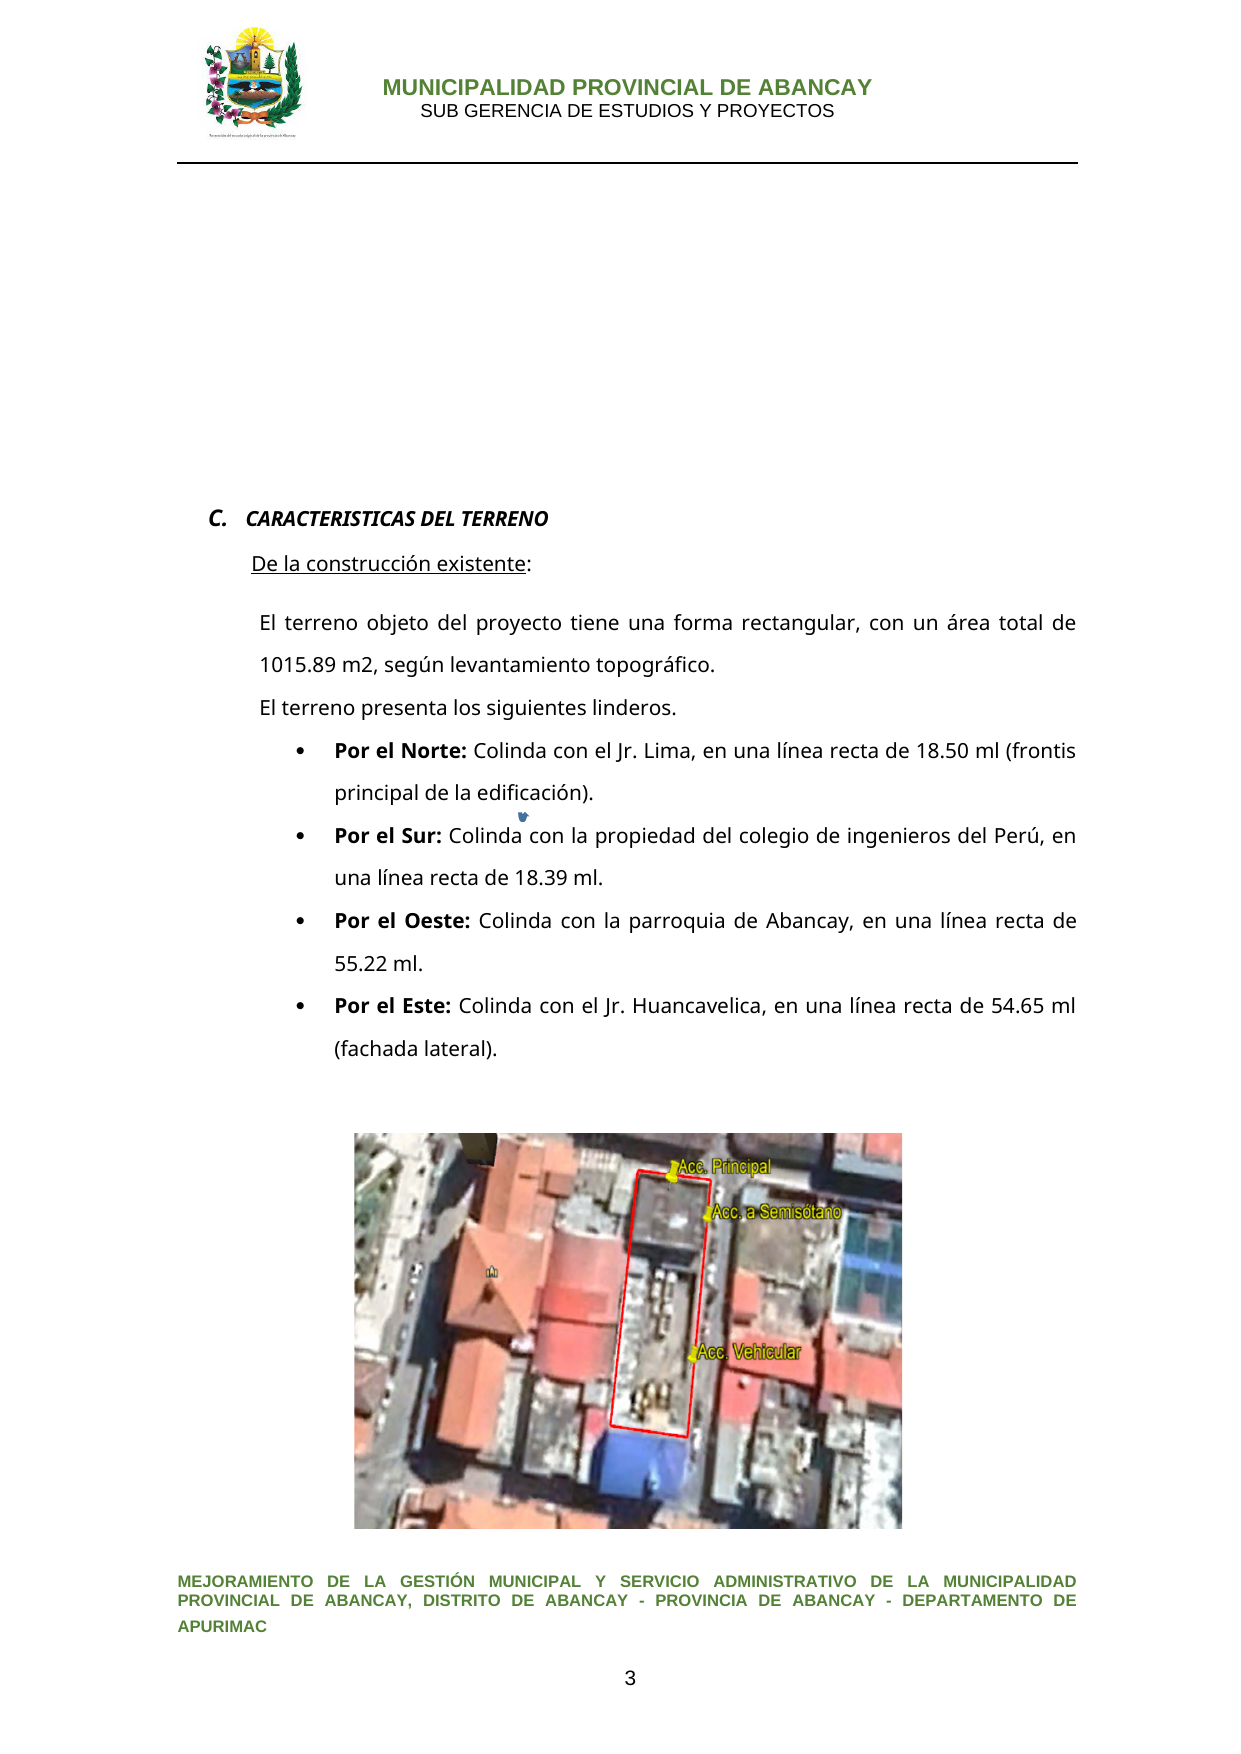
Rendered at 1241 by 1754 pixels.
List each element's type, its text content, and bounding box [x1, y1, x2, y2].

list De la construcción existente: [177, 549, 974, 577]
text El terreno objeto del proyecto tiene una forma rectangular, con un área total de 1015.89 m2, según levantamiento topográfico. [259, 608, 1078, 679]
picture [354, 1133, 903, 1529]
list Por el Este: Colinda con el Jr. Huancavelica, en una línea recta de 54.65 ml (fachada lateral). [297, 991, 1078, 1062]
list Por el Sur: Colinda con la propiedad del colegio de ingenieros del Perú, en una línea recta de 18.39 ml. [297, 821, 1078, 892]
subtitle CARACTERISTICAS DEL TERRENO [208, 502, 1078, 533]
picture [192, 27, 308, 143]
text El terreno presenta los siguientes linderos. [259, 693, 1078, 722]
list Por el Oeste: Colinda con la parroquia de Abancay, en una línea recta de 55.22 ml. [297, 906, 1078, 977]
list Por el Norte: Colinda con el Jr. Lima, en una línea recta de 18.50 ml (frontis principal de la edificación). [297, 736, 1078, 807]
